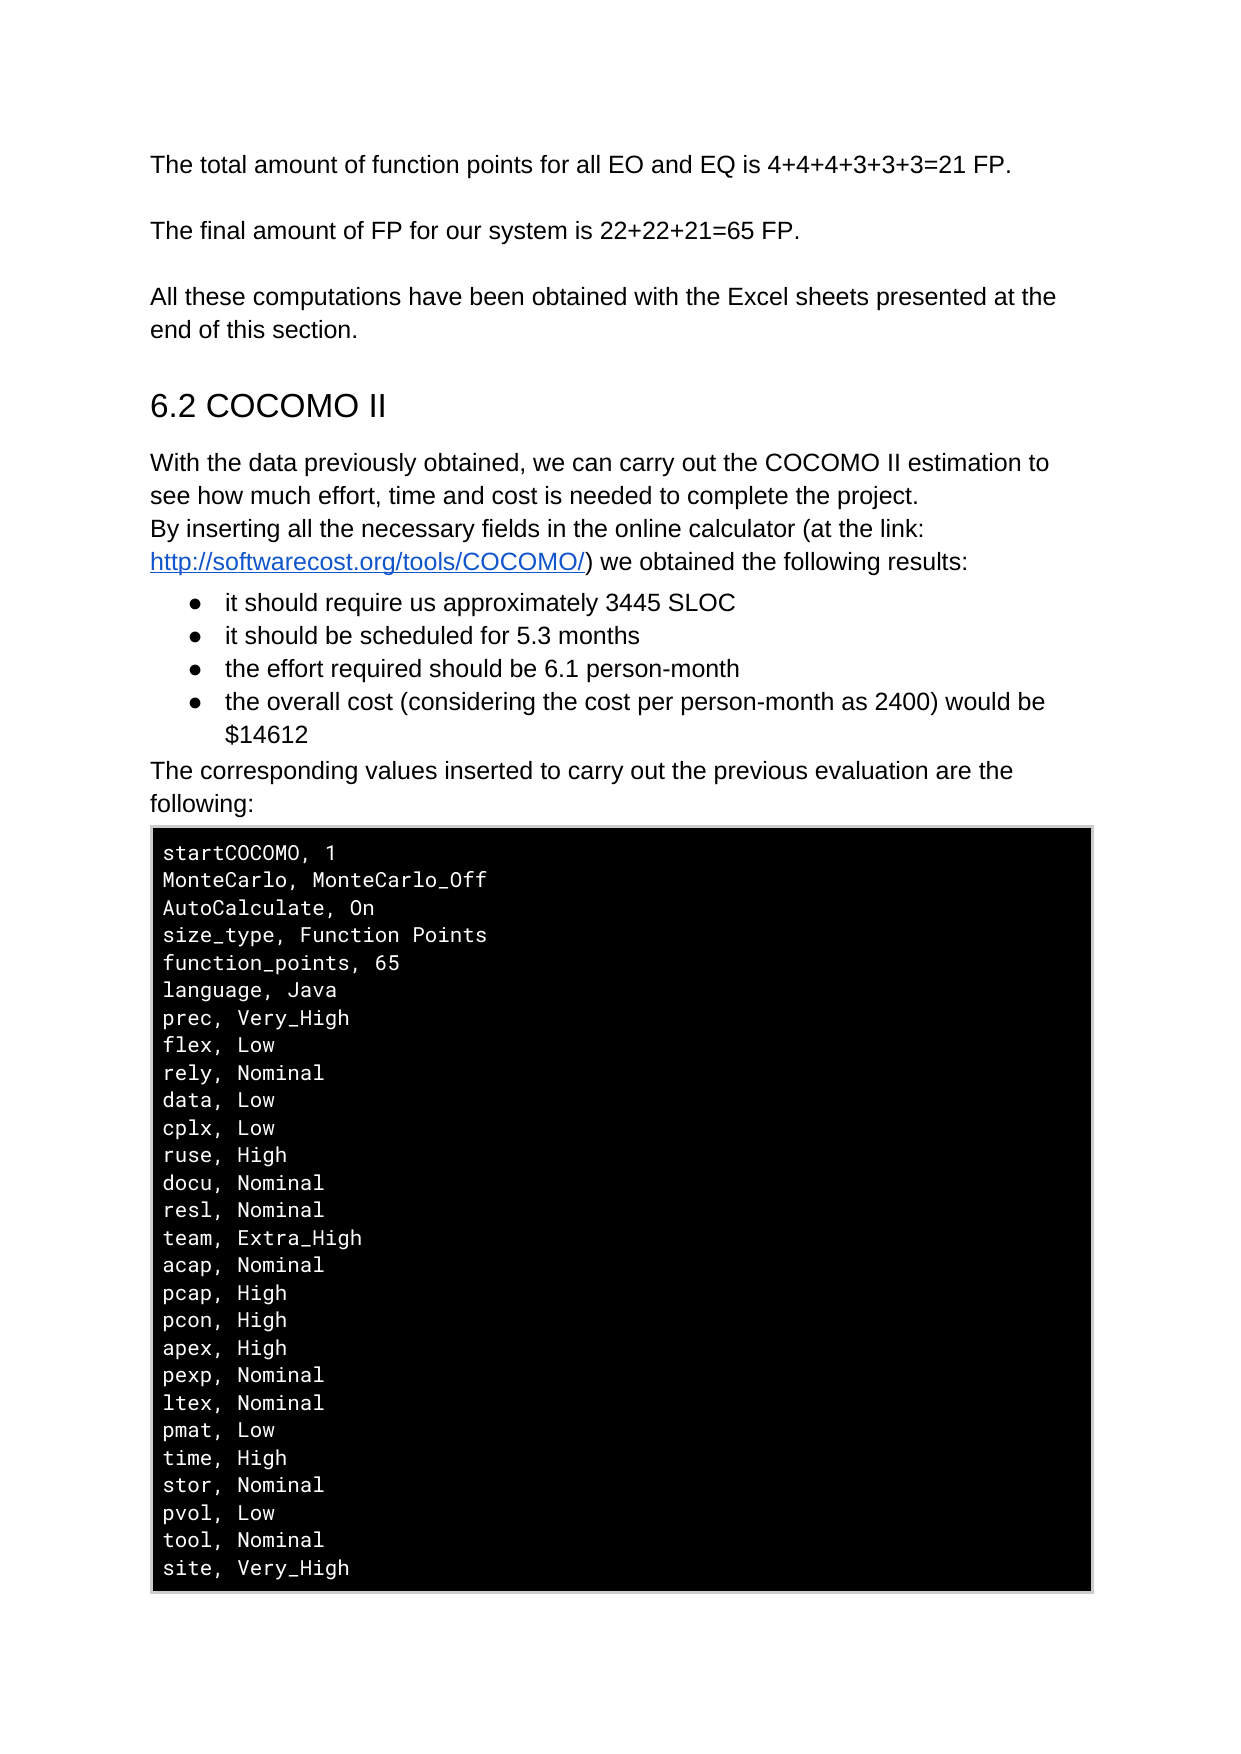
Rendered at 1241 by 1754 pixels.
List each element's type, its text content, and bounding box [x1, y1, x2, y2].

text The final amount of FP for our system is 22+22+21=65 FP. [150, 216, 1090, 245]
list the overall cost (considering the cost per person-month as 2400) would be $14612 [187, 687, 1090, 749]
text All these computations have been obtained with the Excel sheets presented at the end of this section. [150, 282, 1090, 344]
subtitle 6.2 COCOMO II [150, 386, 1090, 424]
text The corresponding values inserted to carry out the previous evaluation are the following: [150, 756, 1090, 817]
text The total amount of function points for all EO and EQ is 4+4+4+3+3+3=21 FP. [150, 150, 1090, 179]
text With the data previously obtained, we can carry out the COCOMO II estimation to see how much effort, time and cost is needed to complete the project. [150, 448, 1090, 509]
text By inserting all the necessary fields in the online calculator (at the link: http://softwarecost.org/tools/COCOMO/) we obtained the following results: [150, 514, 1090, 575]
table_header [153, 828, 1091, 1591]
list the effort required should be 6.1 person-month [187, 654, 1090, 683]
list it should require us approximately 3445 SLOC [187, 588, 1090, 617]
list it should be scheduled for 5.3 months [187, 621, 1090, 650]
